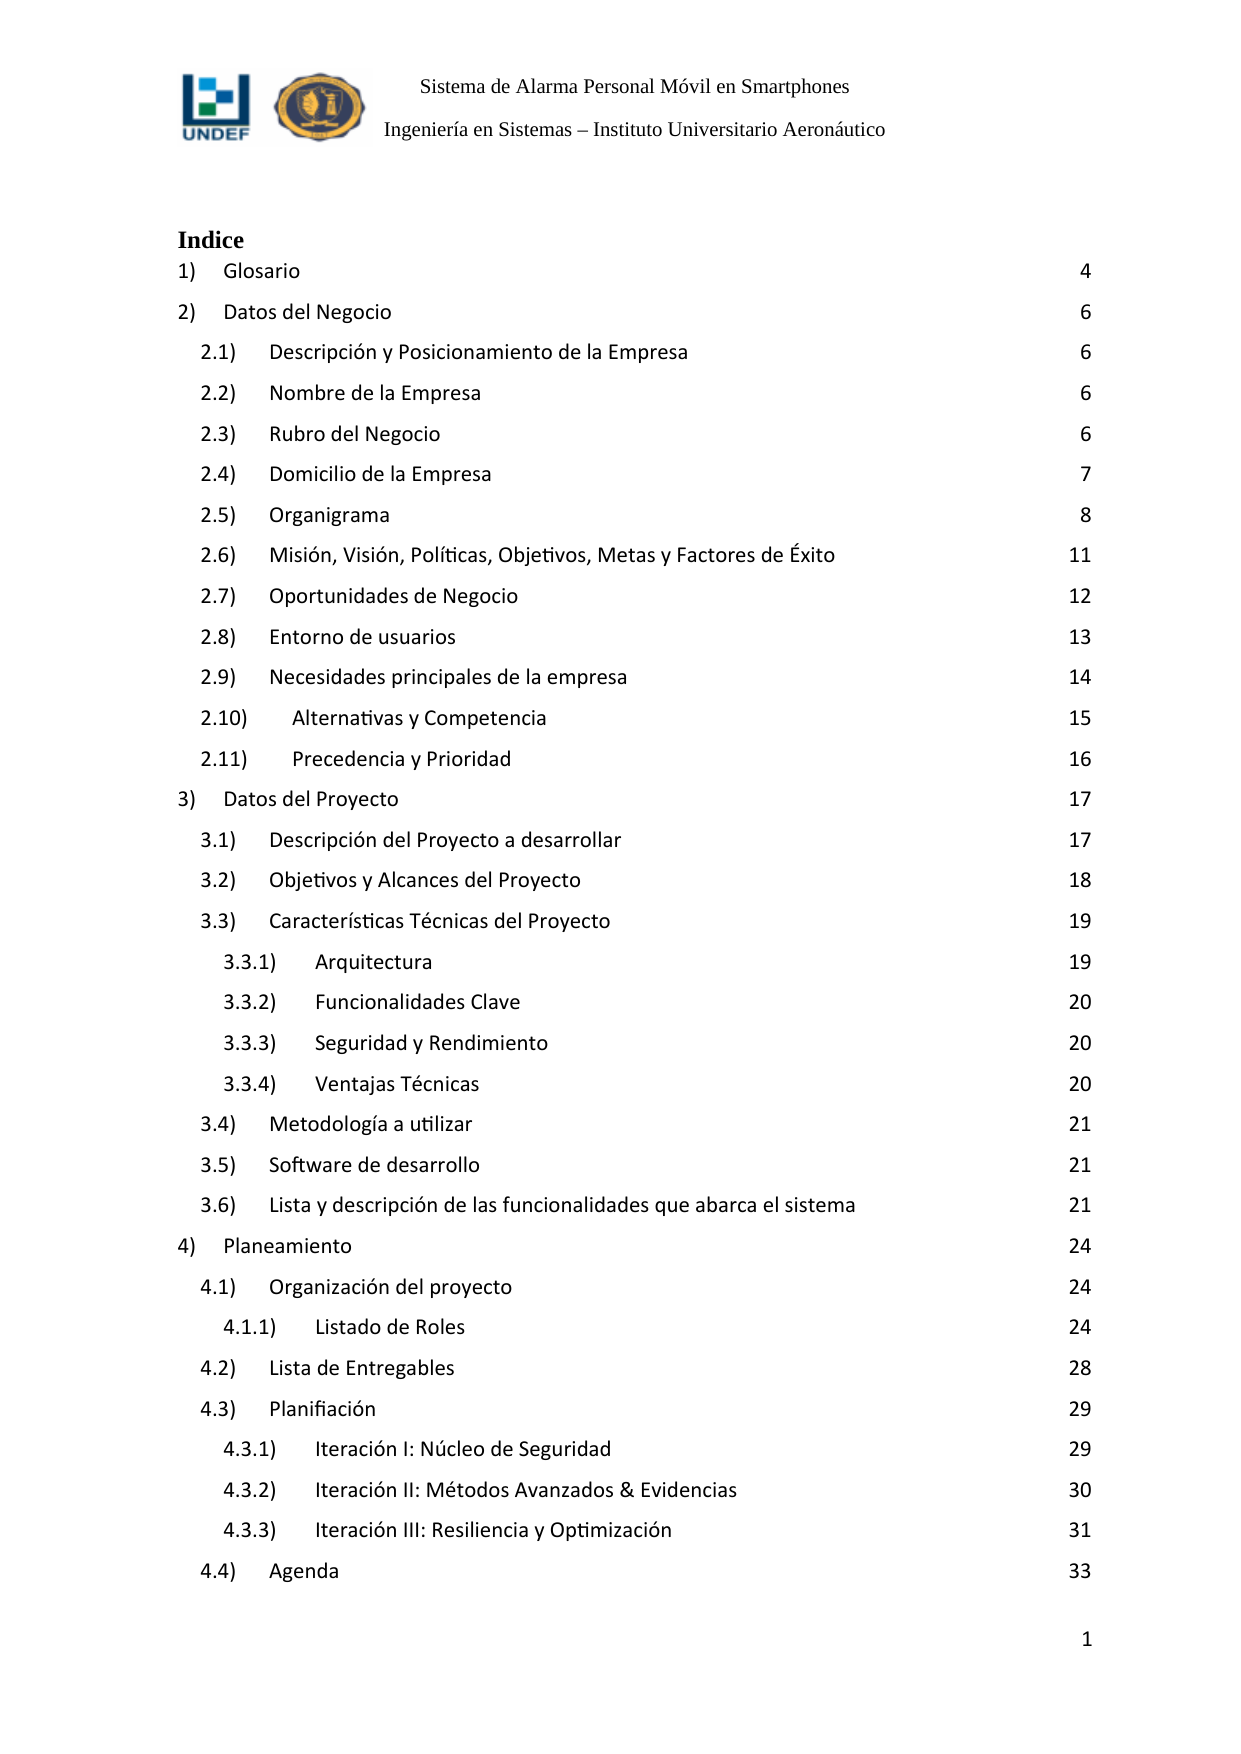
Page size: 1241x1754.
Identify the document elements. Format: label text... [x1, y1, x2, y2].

picture [177, 68, 373, 147]
text Indice [177, 225, 1092, 254]
